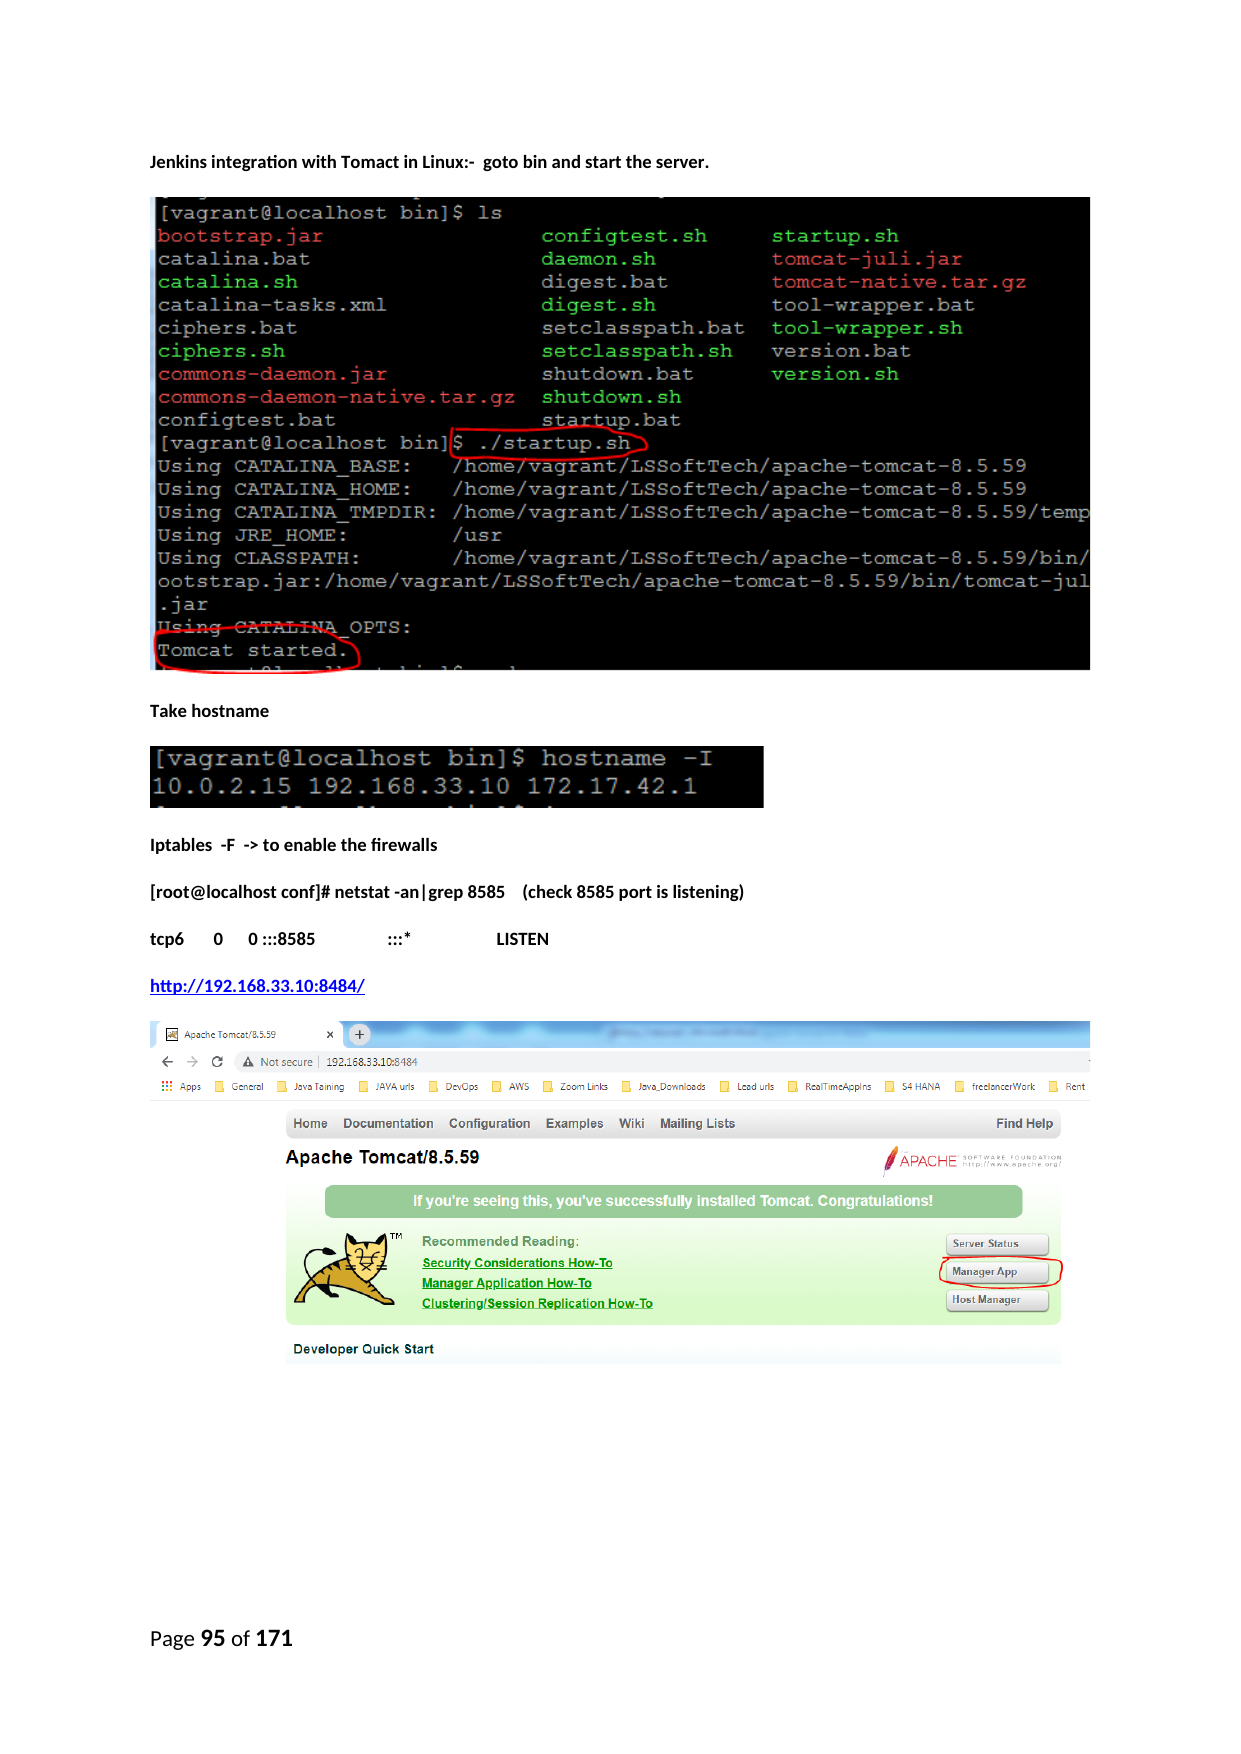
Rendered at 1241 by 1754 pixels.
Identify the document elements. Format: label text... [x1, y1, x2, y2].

picture [150, 197, 1091, 674]
text http://192.168.33.10:8484/ [150, 974, 1090, 997]
picture [150, 746, 764, 808]
text tcp6 0 0 :::8585 :::* LISTEN [150, 927, 1090, 950]
picture [150, 1021, 1091, 1364]
text Take hostname [150, 699, 1090, 722]
text Iptables -F -> to enable the firewalls [150, 833, 1090, 856]
text [root@localhost conf]# netstat -an|grep 8585 (check 8585 port is listening) [150, 880, 1090, 903]
text Jenkins integration with Tomact in Linux:- goto bin and start the server. [150, 150, 1090, 173]
